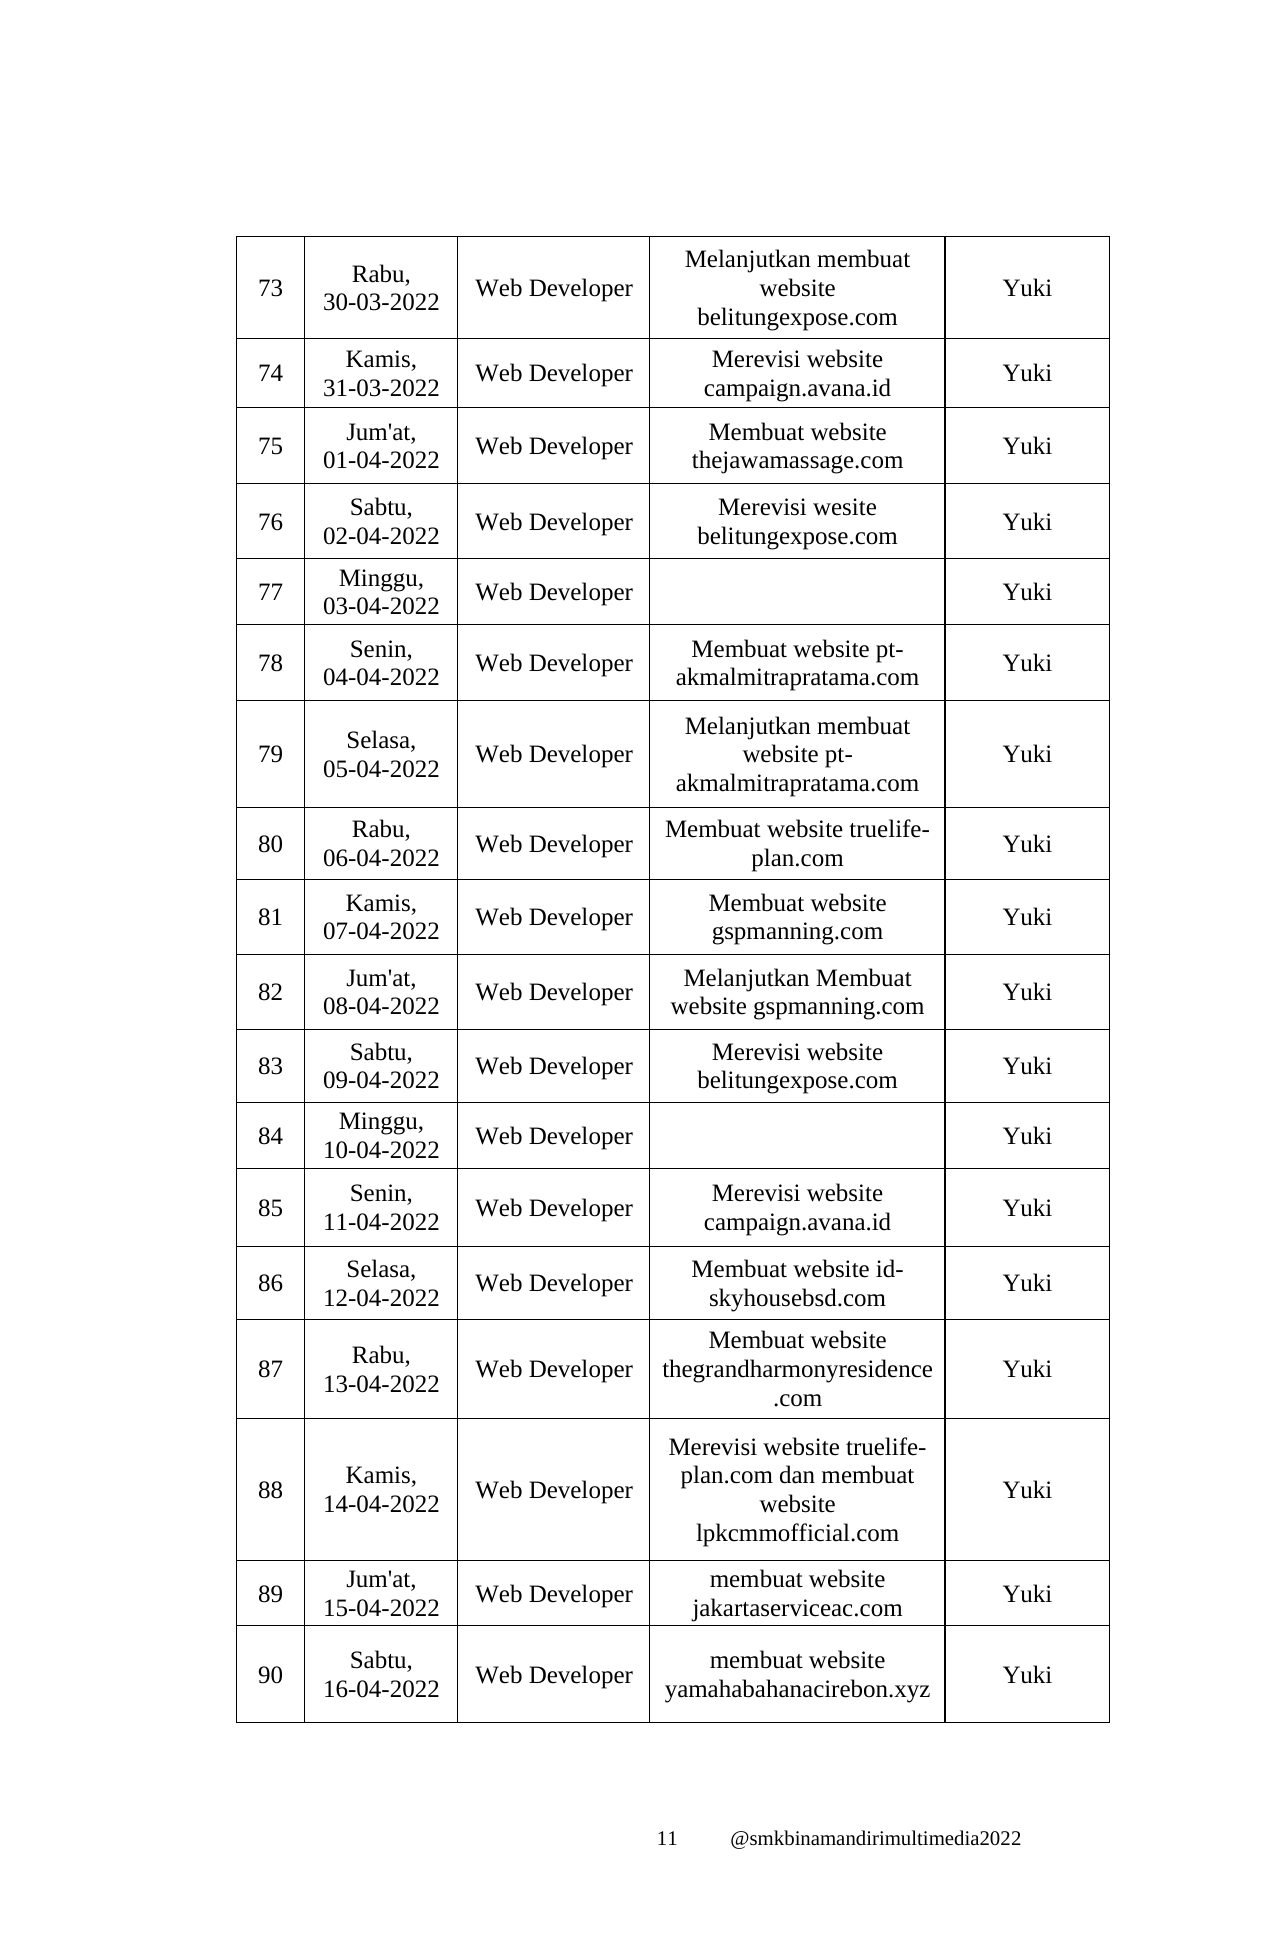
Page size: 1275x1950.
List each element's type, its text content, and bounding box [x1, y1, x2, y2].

table_cell Web Developer [458, 1103, 649, 1167]
table_cell Membuat website thegrandharmonyresidence.com [650, 1320, 944, 1417]
table_cell 79 [237, 701, 304, 807]
table_cell Web Developer [458, 339, 649, 407]
table_cell [650, 559, 944, 624]
table_cell Yuki [946, 1419, 1109, 1560]
table_cell Web Developer [458, 484, 649, 558]
table_cell Yuki [946, 1626, 1109, 1722]
table_cell Yuki [946, 559, 1109, 624]
table_cell [650, 1103, 944, 1167]
table_cell Yuki [946, 1320, 1109, 1417]
table_cell Yuki [946, 484, 1109, 558]
table_cell Yuki [946, 1169, 1109, 1246]
table_cell Yuki [946, 408, 1109, 483]
table_cell Jum'at, 01-04-2022 [305, 408, 457, 483]
table_cell Membuat website pt-akmalmitrapratama.com [650, 625, 944, 700]
table_cell Membuat website thejawamassage.com [650, 408, 944, 483]
table_cell 76 [237, 484, 304, 558]
table_cell Senin, 04-04-2022 [305, 625, 457, 700]
table_cell membuat website yamahabahanacirebon.xyz [650, 1626, 944, 1722]
table_cell Yuki [946, 1103, 1109, 1167]
table_cell Yuki [946, 880, 1109, 953]
table_cell Yuki [946, 237, 1109, 338]
table_cell Minggu, 10-04-2022 [305, 1103, 457, 1167]
table_cell 74 [237, 339, 304, 407]
table_cell 86 [237, 1247, 304, 1319]
table_cell Jum'at, 08-04-2022 [305, 955, 457, 1028]
table_cell 80 [237, 808, 304, 878]
table_cell Web Developer [458, 1320, 649, 1417]
table_cell 81 [237, 880, 304, 953]
table_cell 88 [237, 1419, 304, 1560]
table_cell Web Developer [458, 701, 649, 807]
table_cell 83 [237, 1030, 304, 1102]
table_cell Merevisi website truelife-plan.com dan membuat website lpkcmmofficial.com [650, 1419, 944, 1560]
table_cell 85 [237, 1169, 304, 1246]
table_cell Yuki [946, 808, 1109, 878]
table_cell Rabu, 06-04-2022 [305, 808, 457, 878]
table_cell Membuat website truelife-plan.com [650, 808, 944, 878]
table_cell membuat website jakartaserviceac.com [650, 1561, 944, 1625]
table_cell Web Developer [458, 1419, 649, 1560]
table_cell Membuat website gspmanning.com [650, 880, 944, 953]
table_cell Merevisi website campaign.avana.id [650, 1169, 944, 1246]
table_cell Melanjutkan Membuat website gspmanning.com [650, 955, 944, 1028]
table_cell Web Developer [458, 237, 649, 338]
table_cell Web Developer [458, 408, 649, 483]
table_cell 75 [237, 408, 304, 483]
table_cell Merevisi wesite belitungexpose.com [650, 484, 944, 558]
table_cell Web Developer [458, 808, 649, 878]
table_cell Web Developer [458, 625, 649, 700]
table_cell Rabu, 13-04-2022 [305, 1320, 457, 1417]
table_cell Yuki [946, 625, 1109, 700]
table_cell Selasa, 12-04-2022 [305, 1247, 457, 1319]
table_cell Melanjutkan membuat website pt-akmalmitrapratama.com [650, 701, 944, 807]
table_cell Jum'at, 15-04-2022 [305, 1561, 457, 1625]
table_cell Sabtu, 09-04-2022 [305, 1030, 457, 1102]
table_cell Merevisi website belitungexpose.com [650, 1030, 944, 1102]
table_cell 87 [237, 1320, 304, 1417]
table_cell Yuki [946, 1030, 1109, 1102]
table_cell Yuki [946, 1561, 1109, 1625]
table_cell Web Developer [458, 1169, 649, 1246]
table_cell Web Developer [458, 1247, 649, 1319]
table_cell Yuki [946, 1247, 1109, 1319]
table_cell Membuat website id-skyhousebsd.com [650, 1247, 944, 1319]
table_cell 77 [237, 559, 304, 624]
table_cell Sabtu, 16-04-2022 [305, 1626, 457, 1722]
table_cell Kamis, 14-04-2022 [305, 1419, 457, 1560]
table_cell 82 [237, 955, 304, 1028]
table_cell Web Developer [458, 1626, 649, 1722]
table_cell Yuki [946, 339, 1109, 407]
table_cell 84 [237, 1103, 304, 1167]
table_cell Merevisi website campaign.avana.id [650, 339, 944, 407]
table_cell 78 [237, 625, 304, 700]
table_cell Selasa, 05-04-2022 [305, 701, 457, 807]
table_cell Rabu, 30-03-2022 [305, 237, 457, 338]
table_cell Web Developer [458, 955, 649, 1028]
table_cell Yuki [946, 955, 1109, 1028]
table_cell Minggu, 03-04-2022 [305, 559, 457, 624]
table_cell Yuki [946, 701, 1109, 807]
table_cell 90 [237, 1626, 304, 1722]
table_cell Web Developer [458, 1030, 649, 1102]
table_cell Kamis, 31-03-2022 [305, 339, 457, 407]
table_cell 73 [237, 237, 304, 338]
table_cell Web Developer [458, 1561, 649, 1625]
table_cell Senin, 11-04-2022 [305, 1169, 457, 1246]
table_cell 89 [237, 1561, 304, 1625]
table_cell Melanjutkan membuat website belitungexpose.com [650, 237, 944, 338]
table_cell Web Developer [458, 880, 649, 953]
table_cell Kamis, 07-04-2022 [305, 880, 457, 953]
table_cell Web Developer [458, 559, 649, 624]
table_cell Sabtu, 02-04-2022 [305, 484, 457, 558]
